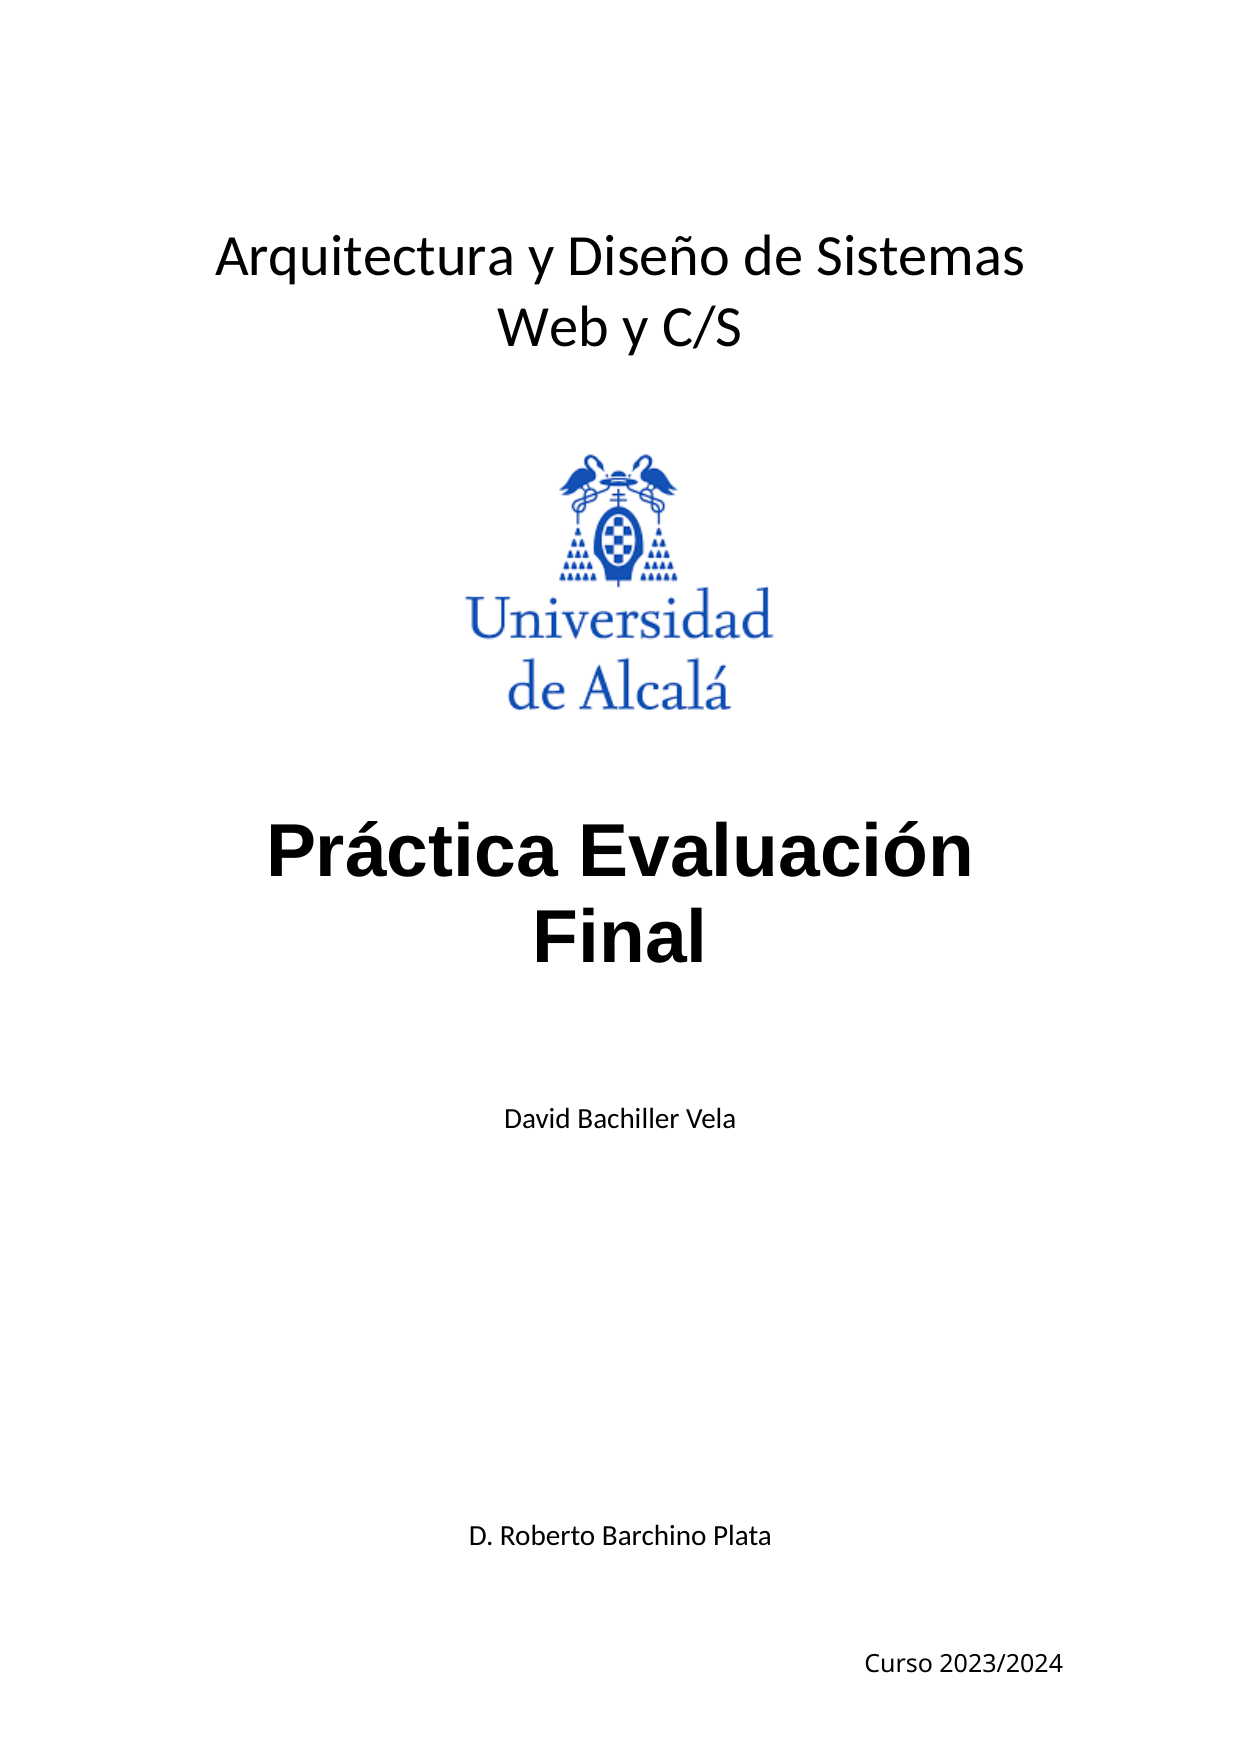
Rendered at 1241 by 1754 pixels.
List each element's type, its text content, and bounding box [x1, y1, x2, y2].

text Arquitectura y Diseño de Sistemas Web y C/S [177, 219, 1063, 361]
text D. Roberto Barchino Plata [177, 1517, 1063, 1553]
text David Bachiller Vela [177, 1100, 1063, 1136]
picture [431, 422, 809, 749]
text Práctica Evaluación Final [177, 806, 1063, 978]
